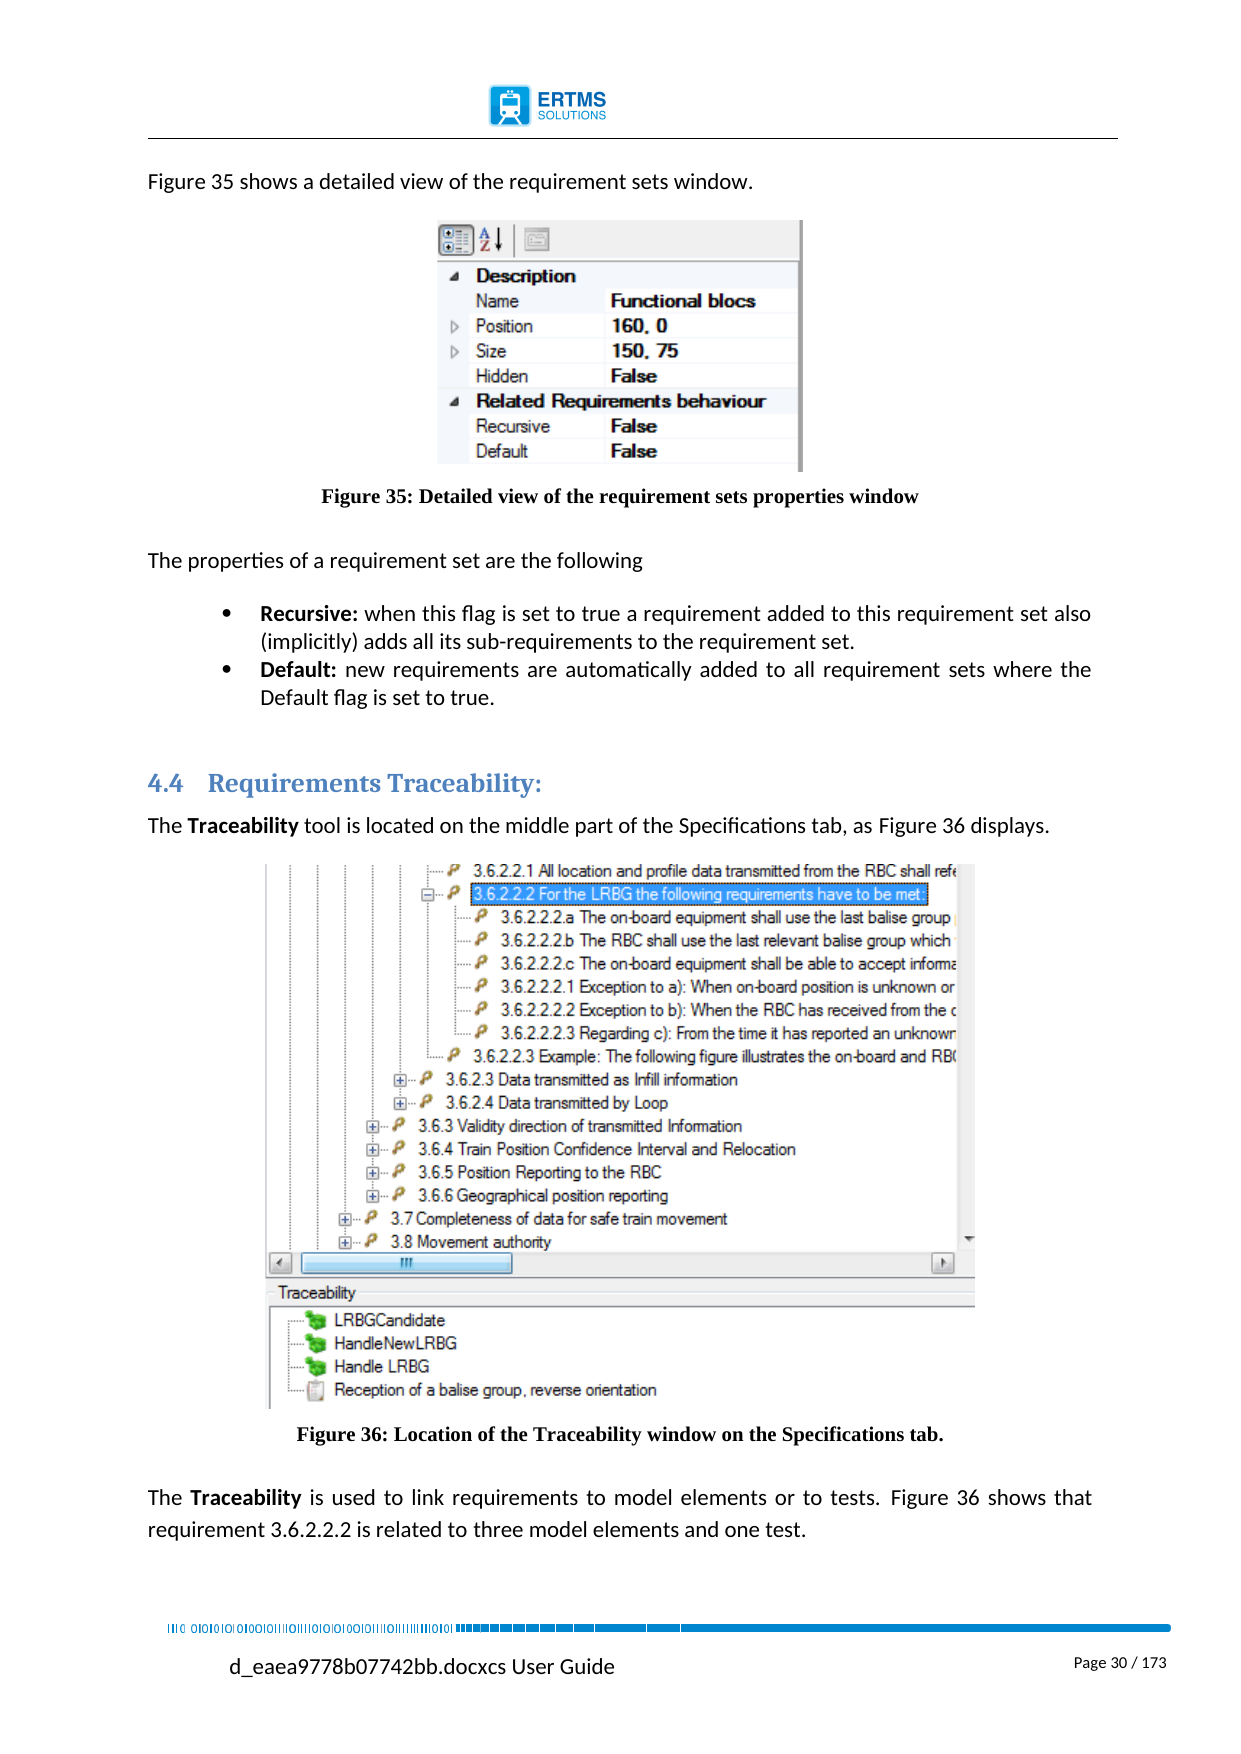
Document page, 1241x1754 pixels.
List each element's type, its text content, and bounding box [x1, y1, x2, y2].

picture [167, 1624, 1171, 1633]
picture [265, 864, 975, 1409]
list Recursive: when this flag is set to true a requirement added to this requirement set also (implicitly) adds all its sub-requirements to the requirement set. [223, 599, 1093, 655]
text The Traceability is used to link requirements to model elements or to tests. Figure 36 shows that requirement 3.6.2.2.2 is related to three model elements and one test. [148, 1483, 1093, 1543]
picture [477, 73, 617, 138]
list Default: new requirements are automatically added to all requirement sets where the Default flag is set to true. [223, 655, 1093, 711]
text Figure 36: Location of the Traceability window on the Specifications tab. [148, 1421, 1093, 1446]
text The Traceability tool is located on the middle part of the Specifications tab, as Figure 36 displays. [148, 812, 1093, 840]
text Figure 35 shows a detailed view of the requirement sets window. [148, 167, 1093, 195]
subtitle Requirements Traceability: [148, 768, 1093, 799]
text The properties of a requirement set are the following [148, 546, 1093, 574]
text Figure 35: Detailed view of the requirement sets properties window [148, 484, 1093, 508]
picture [437, 220, 803, 472]
